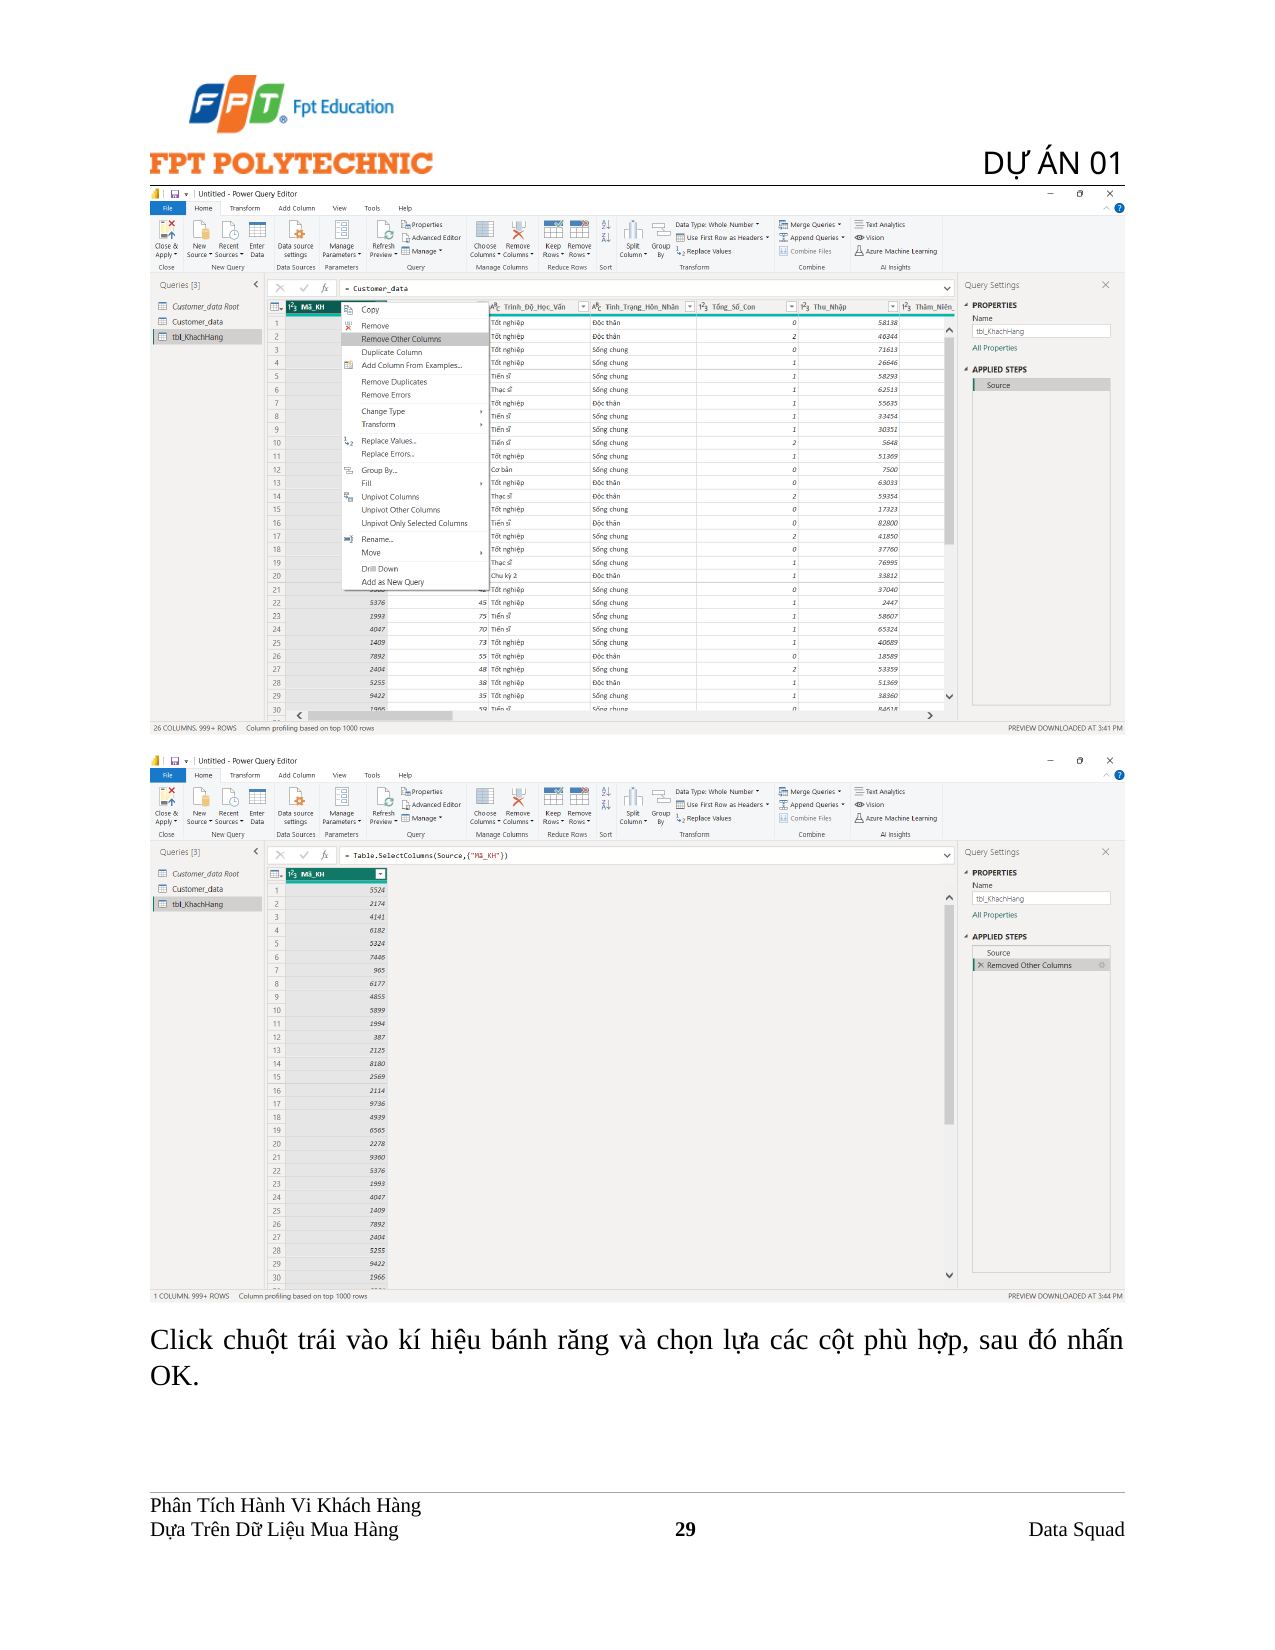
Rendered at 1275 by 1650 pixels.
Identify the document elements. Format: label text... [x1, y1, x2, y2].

picture [150, 754, 1125, 1303]
picture [150, 75, 436, 174]
text Click chuột trái vào kí hiệu bánh răng và chọn lựa các cột phù hợp, sau đó nhấn OK. [150, 1322, 1125, 1391]
picture [150, 186, 1125, 735]
